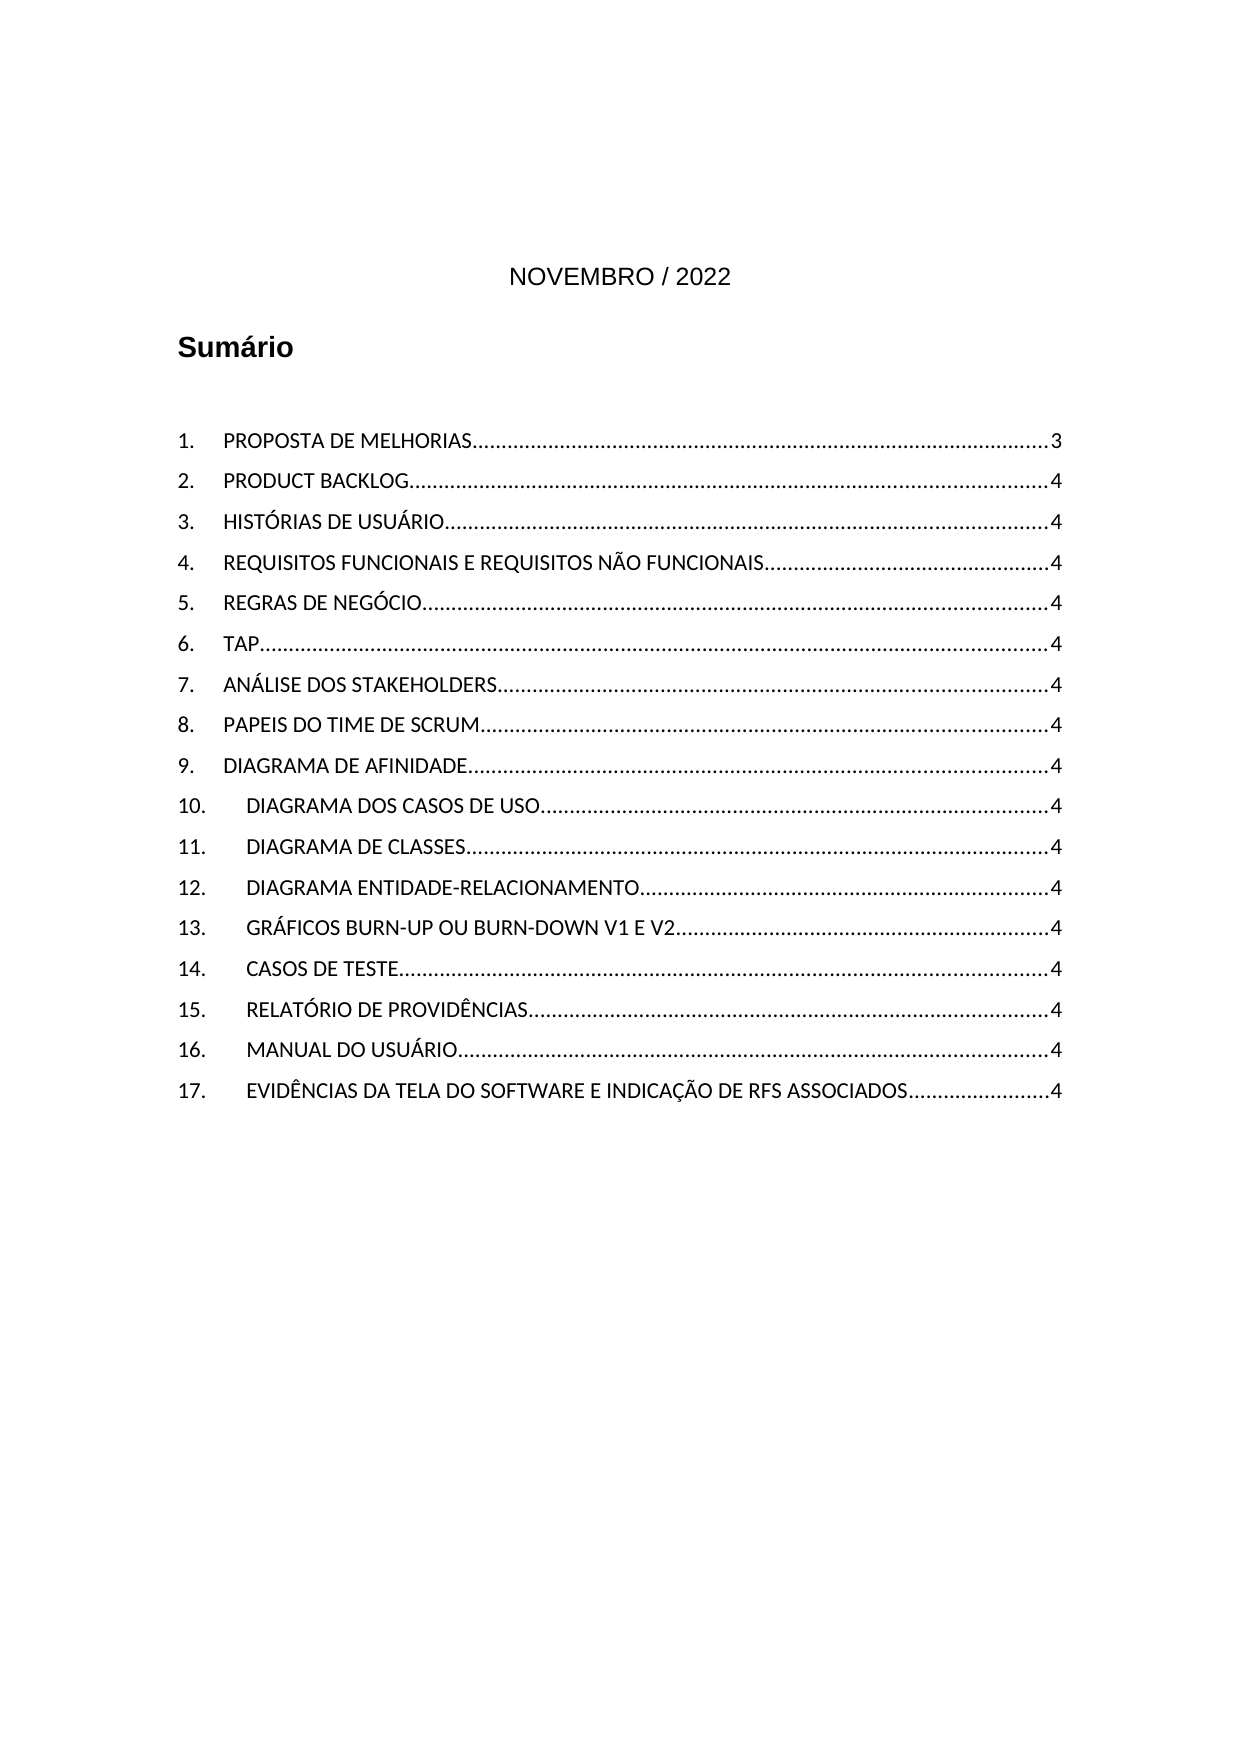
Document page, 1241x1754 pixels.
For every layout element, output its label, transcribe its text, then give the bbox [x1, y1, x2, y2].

text NOVEMBRO / 2022 [177, 262, 1063, 291]
